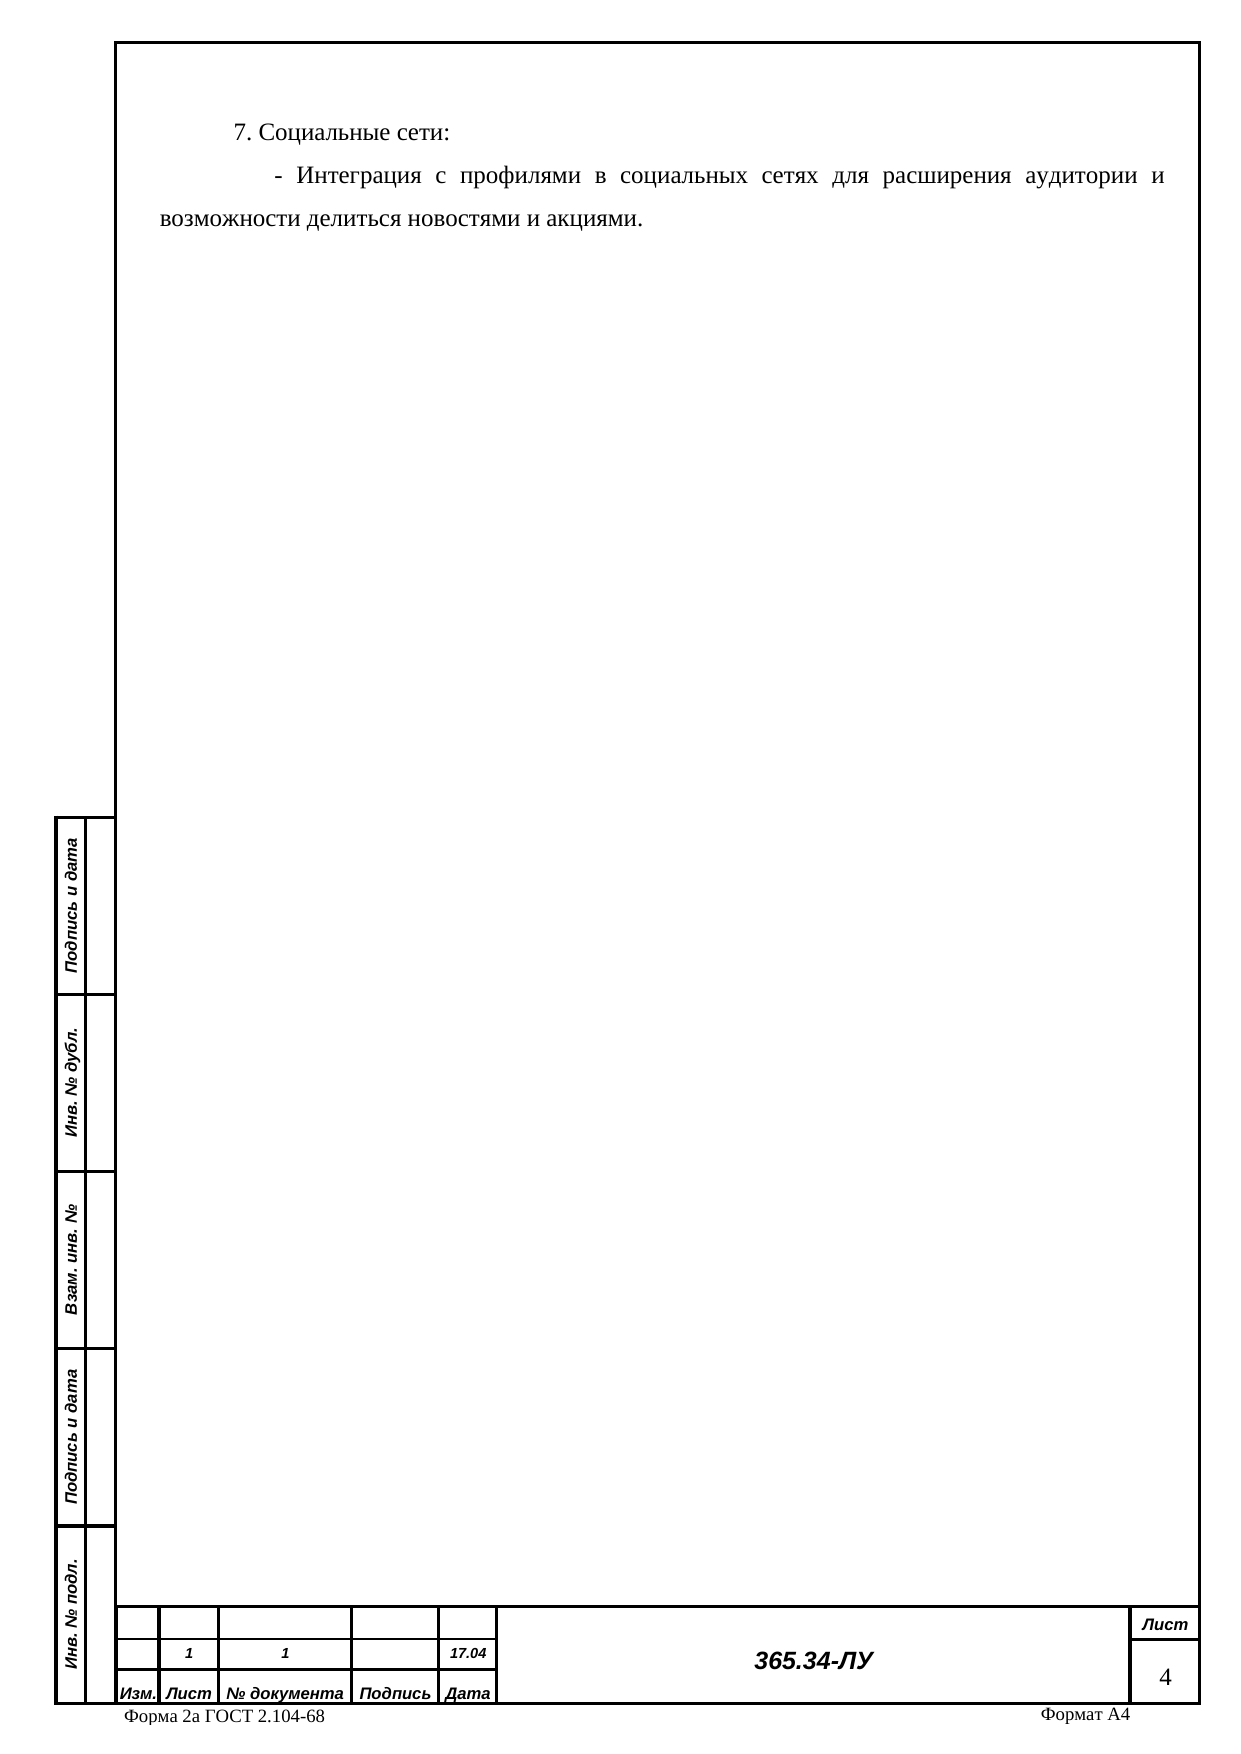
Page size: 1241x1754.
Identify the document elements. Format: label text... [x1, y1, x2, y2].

text 7. Социальные сети: [159, 117, 1166, 146]
text - Интеграция с профилями в социальных сетях для расширения аудитории и возможности делиться новостями и акциями. [159, 160, 1166, 232]
